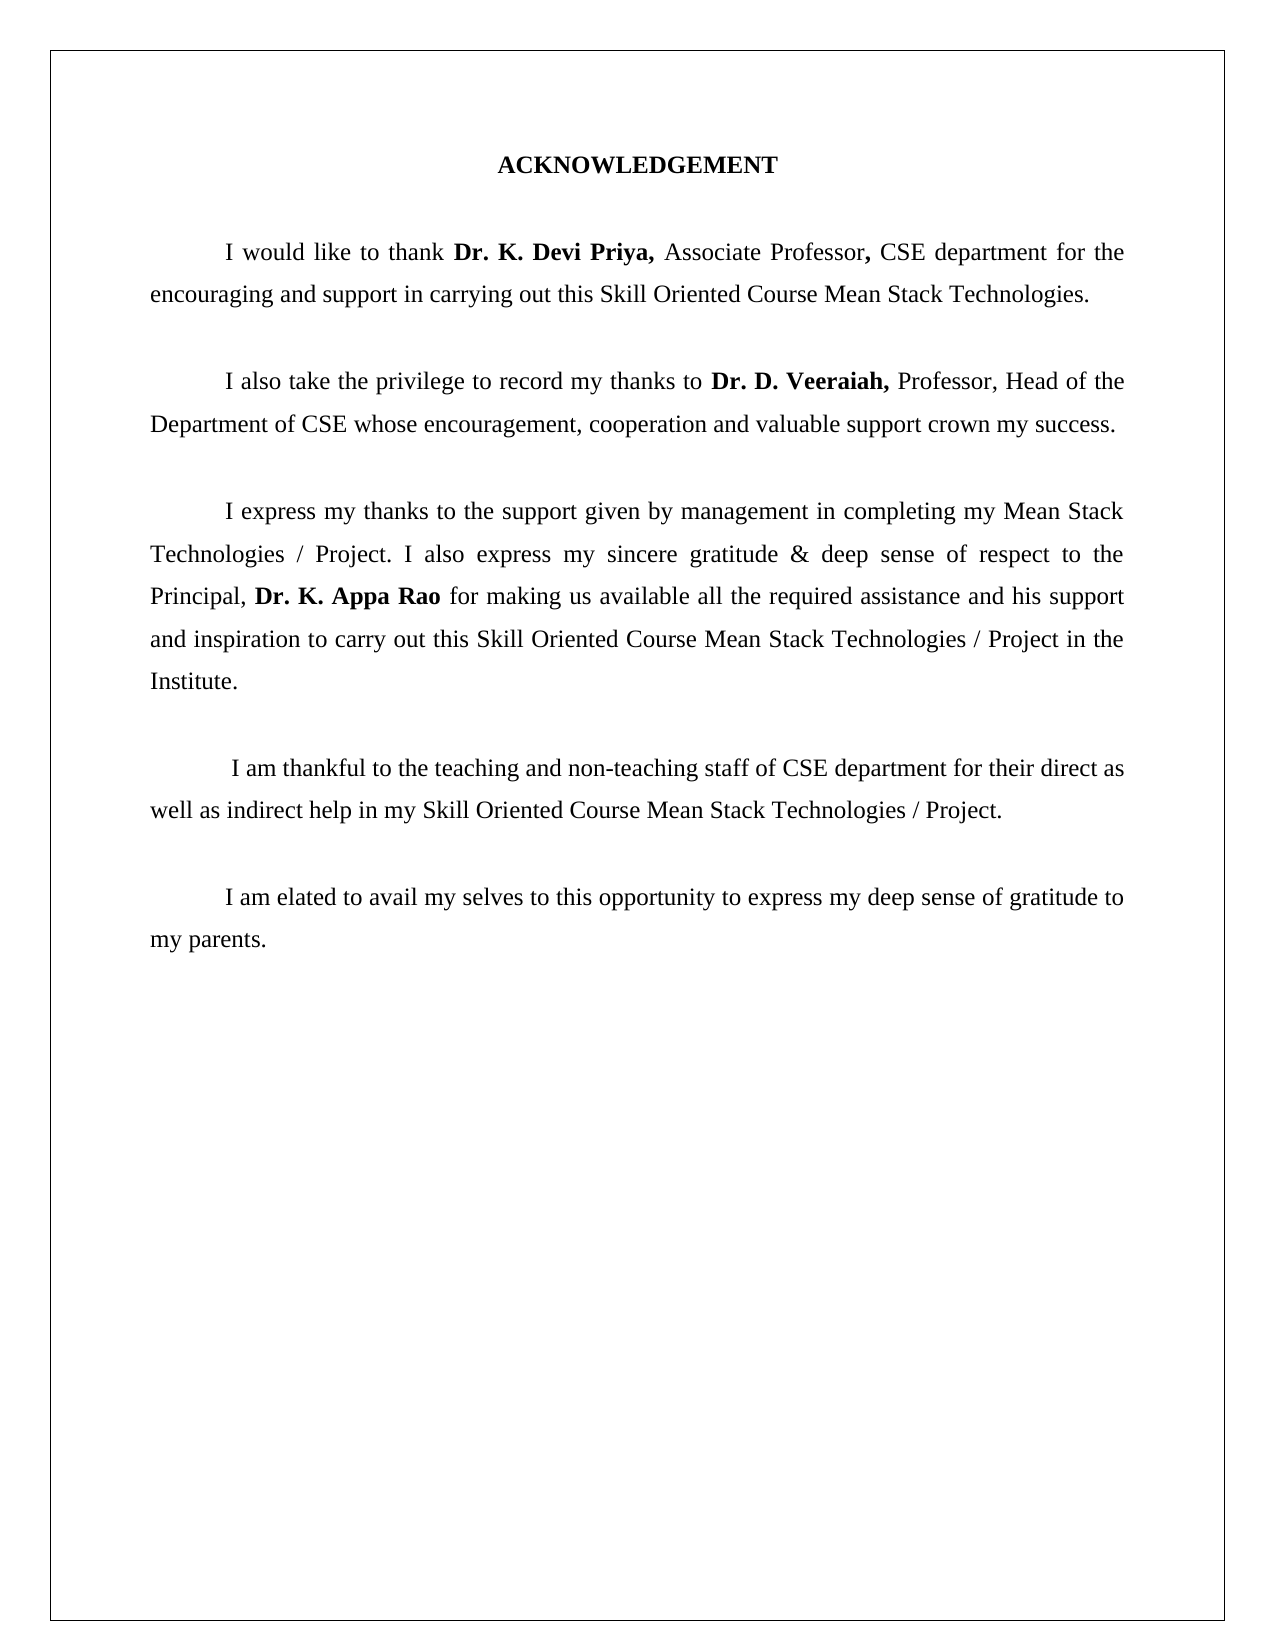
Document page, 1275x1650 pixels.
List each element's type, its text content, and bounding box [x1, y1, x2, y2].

text I am elated to avail my selves to this opportunity to express my deep sense of gratitude to my parents. [150, 882, 1125, 953]
subtitle ACKNOWLEDGEMENT [431, 150, 845, 178]
text I express my thanks to the support given by management in completing my Mean Stack Technologies / Project. I also express my sincere gratitude & deep sense of respect to the Principal, Dr. K. Appa Rao for making us available all the required assistance and his support and inspiration to carry out this Skill Oriented Course Mean Stack Technologies / Project in the Institute. [150, 496, 1125, 695]
text I would like to thank Dr. K. Devi Priya, Associate Professor, CSE department for the encouraging and support in carrying out this Skill Oriented Course Mean Stack Technologies. [150, 237, 1125, 308]
text I also take the privilege to record my thanks to Dr. D. Veeraiah, Professor, Head of the Department of CSE whose encouragement, cooperation and valuable support crown my success. [150, 366, 1125, 437]
text I am thankful to the teaching and non-teaching staff of CSE department for their direct as well as indirect help in my Skill Oriented Course Mean Stack Technologies / Project. [150, 753, 1125, 824]
